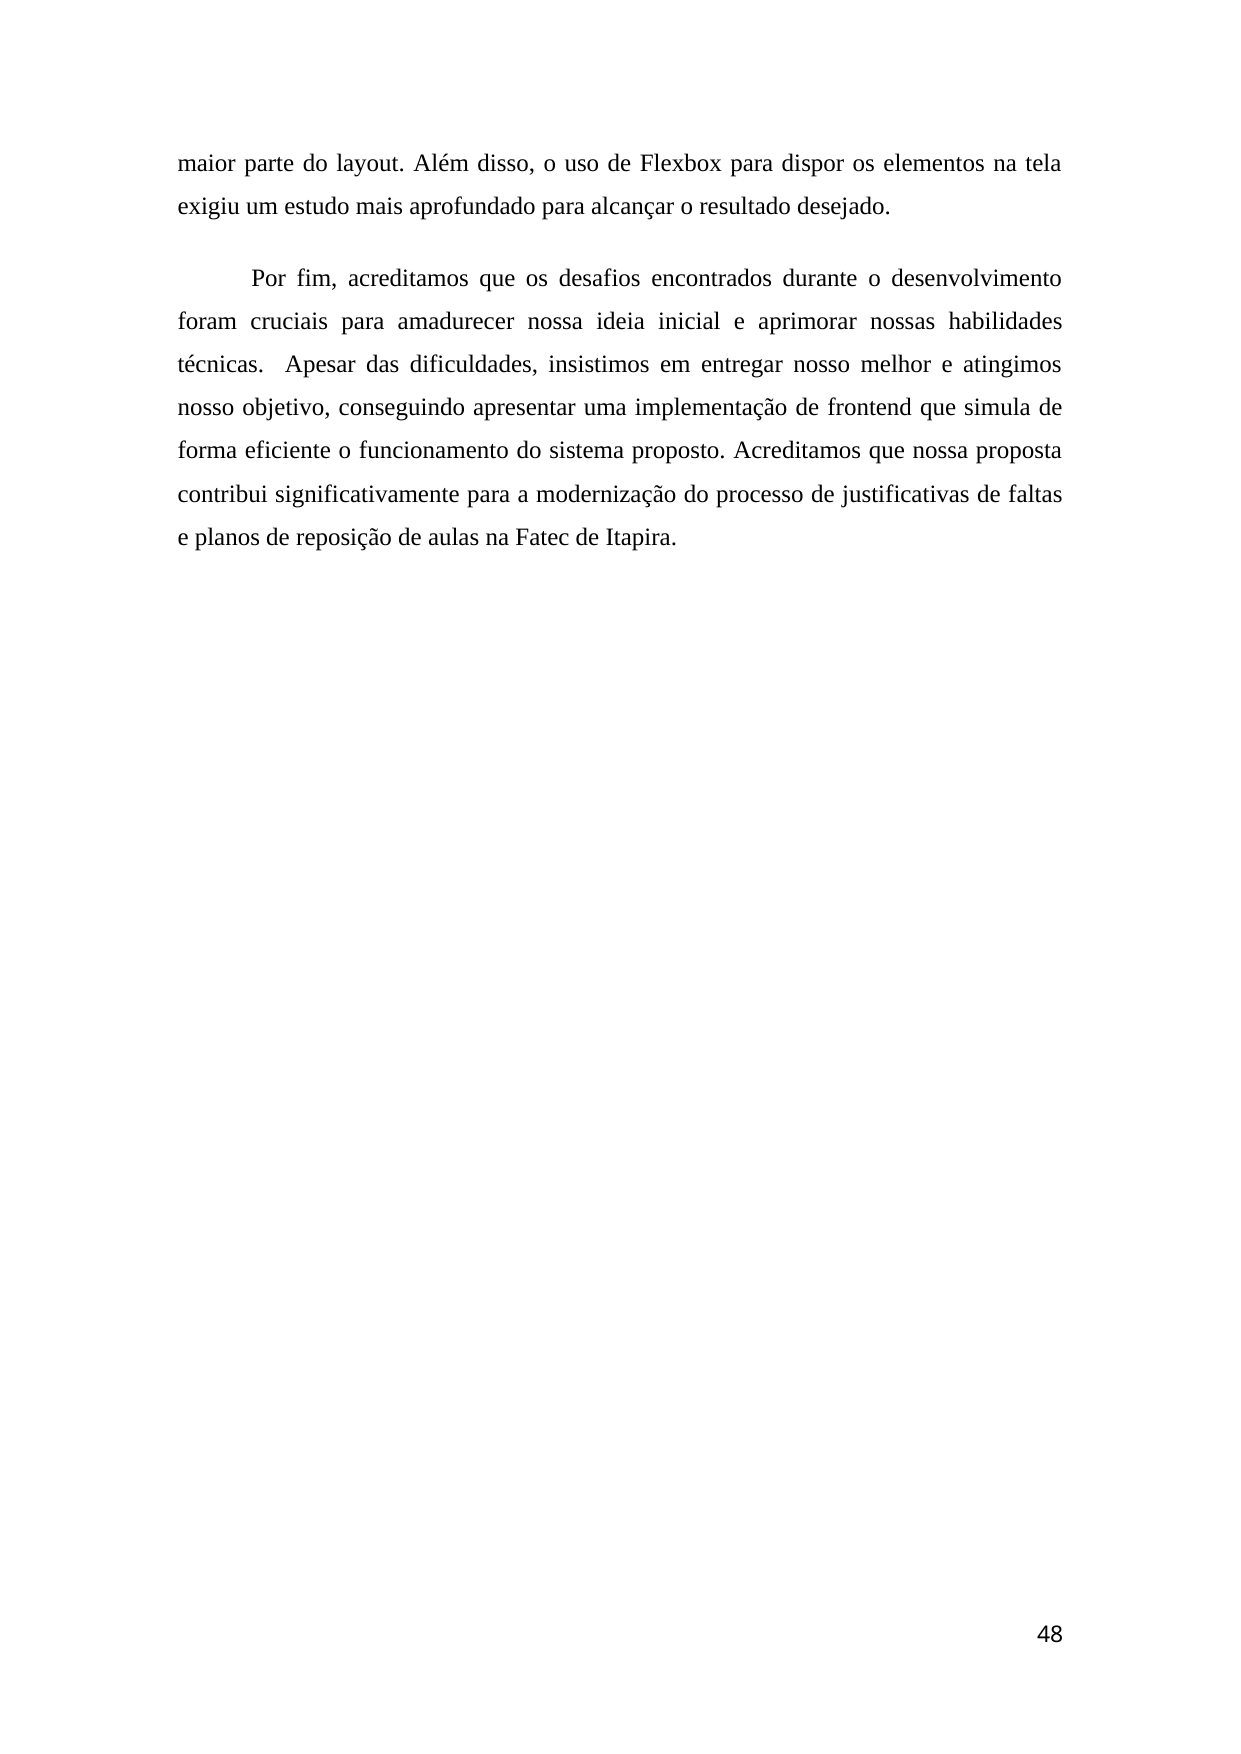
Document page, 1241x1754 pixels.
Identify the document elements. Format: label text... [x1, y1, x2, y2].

text Por fim, acreditamos que os desafios encontrados durante o desenvolvimento foram cruciais para amadurecer nossa ideia inicial e aprimorar nossas habilidades técnicas. Apesar das dificuldades, insistimos em entregar nosso melhor e atingimos nosso objetivo, conseguindo apresentar uma implementação de frontend que simula de forma eficiente o funcionamento do sistema proposto. Acreditamos que nossa proposta contribui significativamente para a modernização do processo de justificativas de faltas e planos de reposição de aulas na Fatec de Itapira. [177, 263, 1063, 551]
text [177, 148, 1063, 219]
